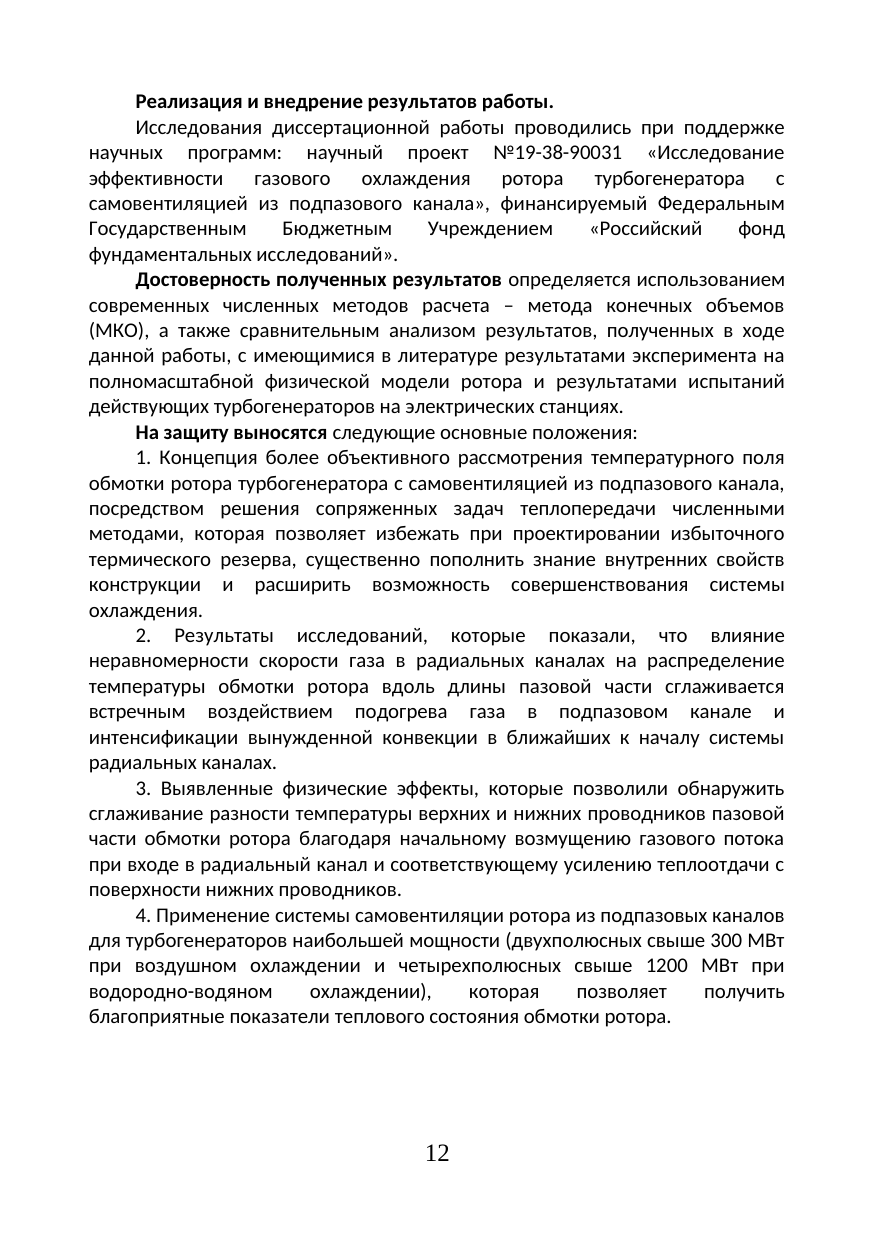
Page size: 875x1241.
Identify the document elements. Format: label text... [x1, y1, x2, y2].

text Достоверность полученных результатов определяется использованием современных численных методов расчета – метода конечных объемов (МКО), а также сравнительным анализом результатов, полученных в ходе данной работы, с имеющимися в литературе результатами эксперимента на полномасштабной физической модели ротора и результатами испытаний действующих турбогенераторов на электрических станциях. [88, 266, 786, 419]
text 3. Выявленные физические эффекты, которые позволили обнаружить сглаживание разности температуры верхних и нижних проводников пазовой части обмотки ротора благодаря начальному возмущению газового потока при входе в радиальный канал и соответствующему усилению теплоотдачи с поверхности нижних проводников. [88, 775, 786, 902]
text Исследования диссертационной работы проводились при поддержке научных программ: научный проект №19-38-90031 «Исследование эффективности газового охлаждения ротора турбогенератора с самовентиляцией из подпазового канала», финансируемый Федеральным Государственным Бюджетным Учреждением «Российский фонд фундаментальных исследований». [88, 114, 786, 266]
text На защиту выносятся следующие основные положения: [88, 419, 786, 444]
text 4. Применение системы самовентиляции ротора из подпазовых каналов для турбогенераторов наибольшей мощности (двухполюсных свыше 300 МВт при воздушном охлаждении и четырехполюсных свыше 1200 МВт при водородно-водяном охлаждении), которая позволяет получить благоприятные показатели теплового состояния обмотки ротора. [88, 902, 786, 1029]
text Реализация и внедрение результатов работы. [88, 88, 786, 114]
text 2. Результаты исследований, которые показали, что влияние неравномерности скорости газа в радиальных каналах на распределение температуры обмотки ротора вдоль длины пазовой части сглаживается встречным воздействием подогрева газа в подпазовом канале и интенсификации вынужденной конвекции в ближайших к началу системы радиальных каналах. [88, 622, 786, 775]
text 1. Концепция более объективного рассмотрения температурного поля обмотки ротора турбогенератора с самовентиляцией из подпазового канала, посредством решения сопряженных задач теплопередачи численными методами, которая позволяет избежать при проектировании избыточного термического резерва, существенно пополнить знание внутренних свойств конструкции и расширить возможность совершенствования системы охлаждения. [88, 444, 786, 622]
